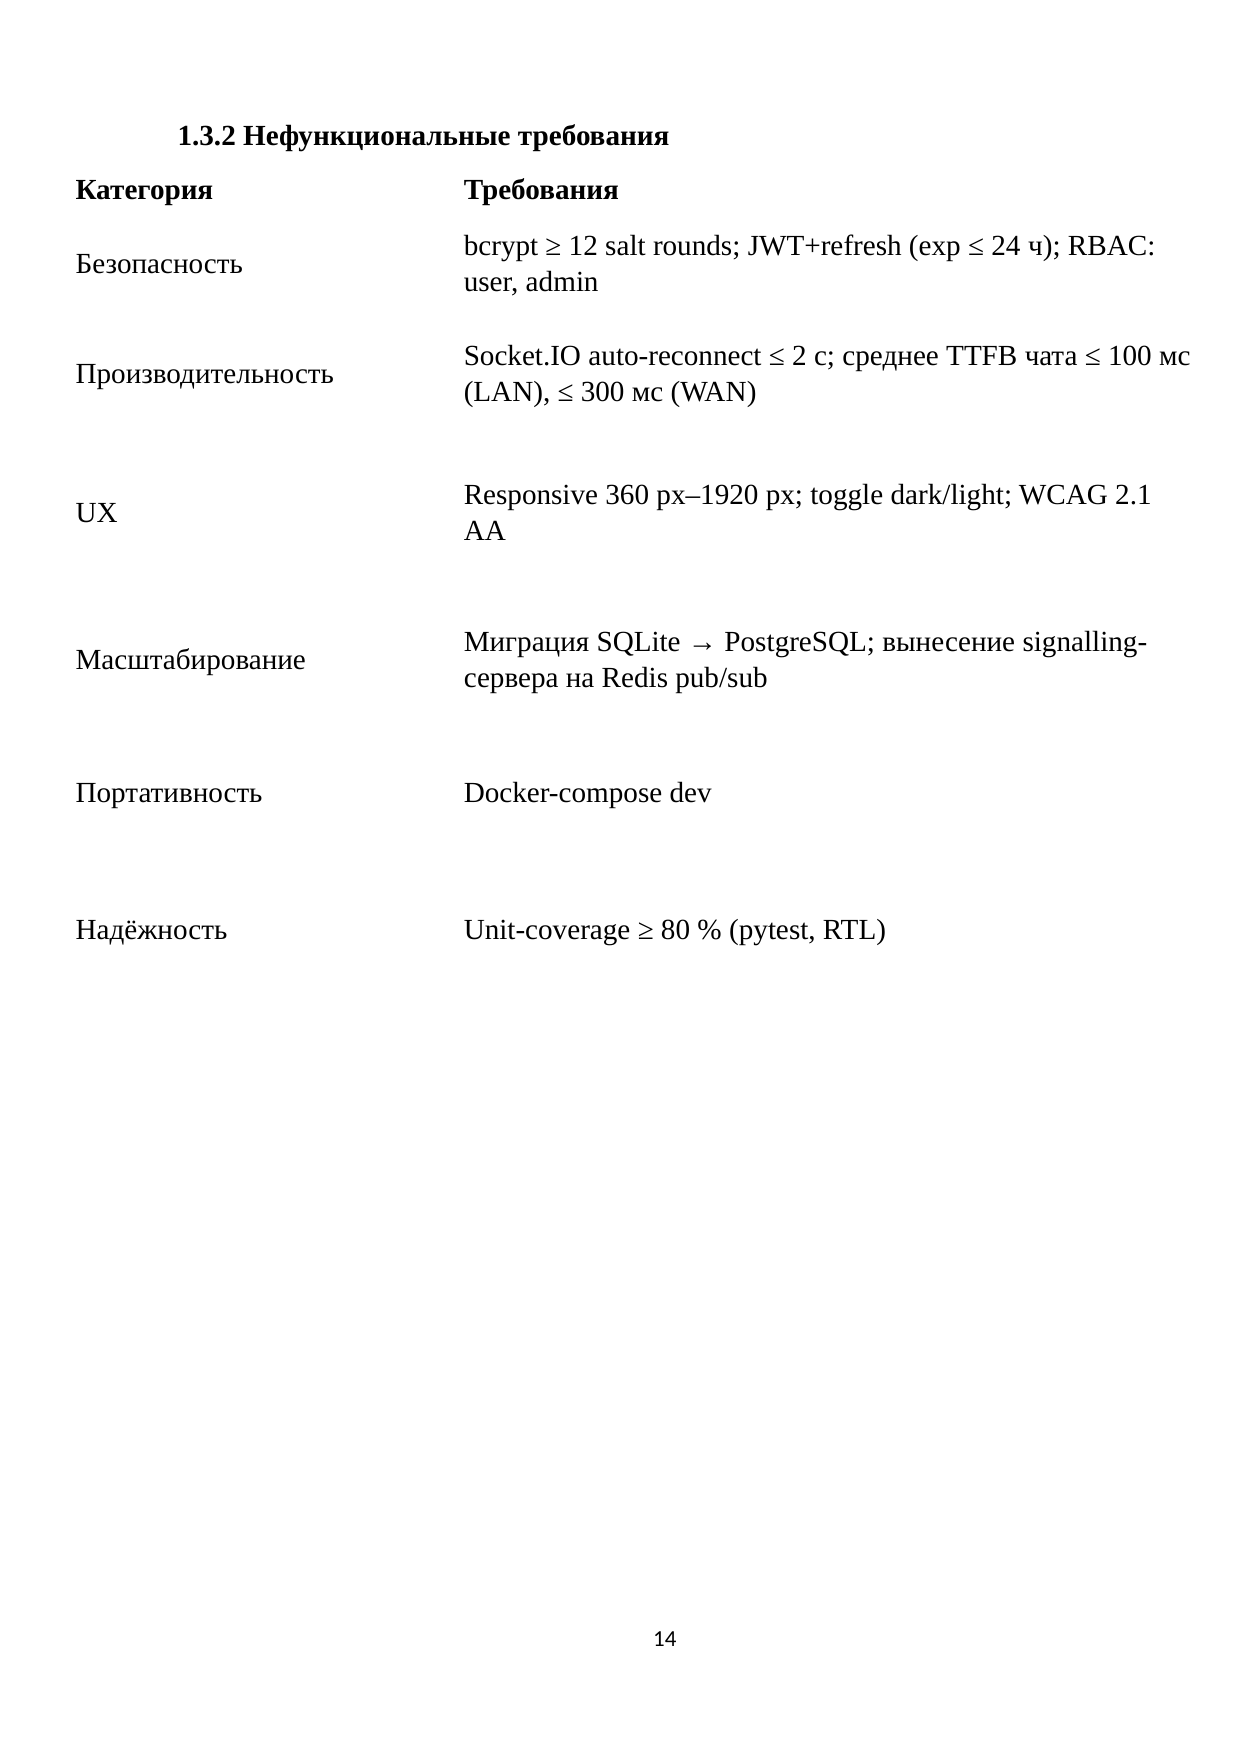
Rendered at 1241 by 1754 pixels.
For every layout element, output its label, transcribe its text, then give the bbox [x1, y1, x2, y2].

table_cell Производительность [74, 318, 462, 446]
text 1.3.2 Нефункциональные требования [177, 118, 1152, 152]
table_cell Надёжность [74, 862, 462, 1014]
table_cell bcrypt ≥ 12 salt rounds; JWT+refresh (exp ≤ 24 ч); RBAC: user, admin [462, 226, 1196, 318]
table_header Требования [462, 171, 1196, 226]
table_cell Socket.IO auto-reconnect ≤ 2 с; среднее TTFB чата ≤ 100 мс (LAN), ≤ 300 мс (WAN) [462, 318, 1196, 446]
table_cell Docker-compose dev [462, 740, 1196, 862]
table_cell Миграция SQLite → PostgreSQL; вынесение signalling-сервера на Redis pub/sub [462, 596, 1196, 740]
table_cell Масштабирование [74, 596, 462, 740]
table_cell UX [74, 446, 462, 596]
table_cell Unit-coverage ≥ 80 % (pytest, RTL) [462, 862, 1196, 1014]
table_cell Responsive 360 px–1920 px; toggle dark/light; WCAG 2.1 AA [462, 446, 1196, 596]
table_cell Портативность [74, 740, 462, 862]
table_header Категория [74, 171, 462, 226]
table_cell Безопасность [74, 226, 462, 318]
